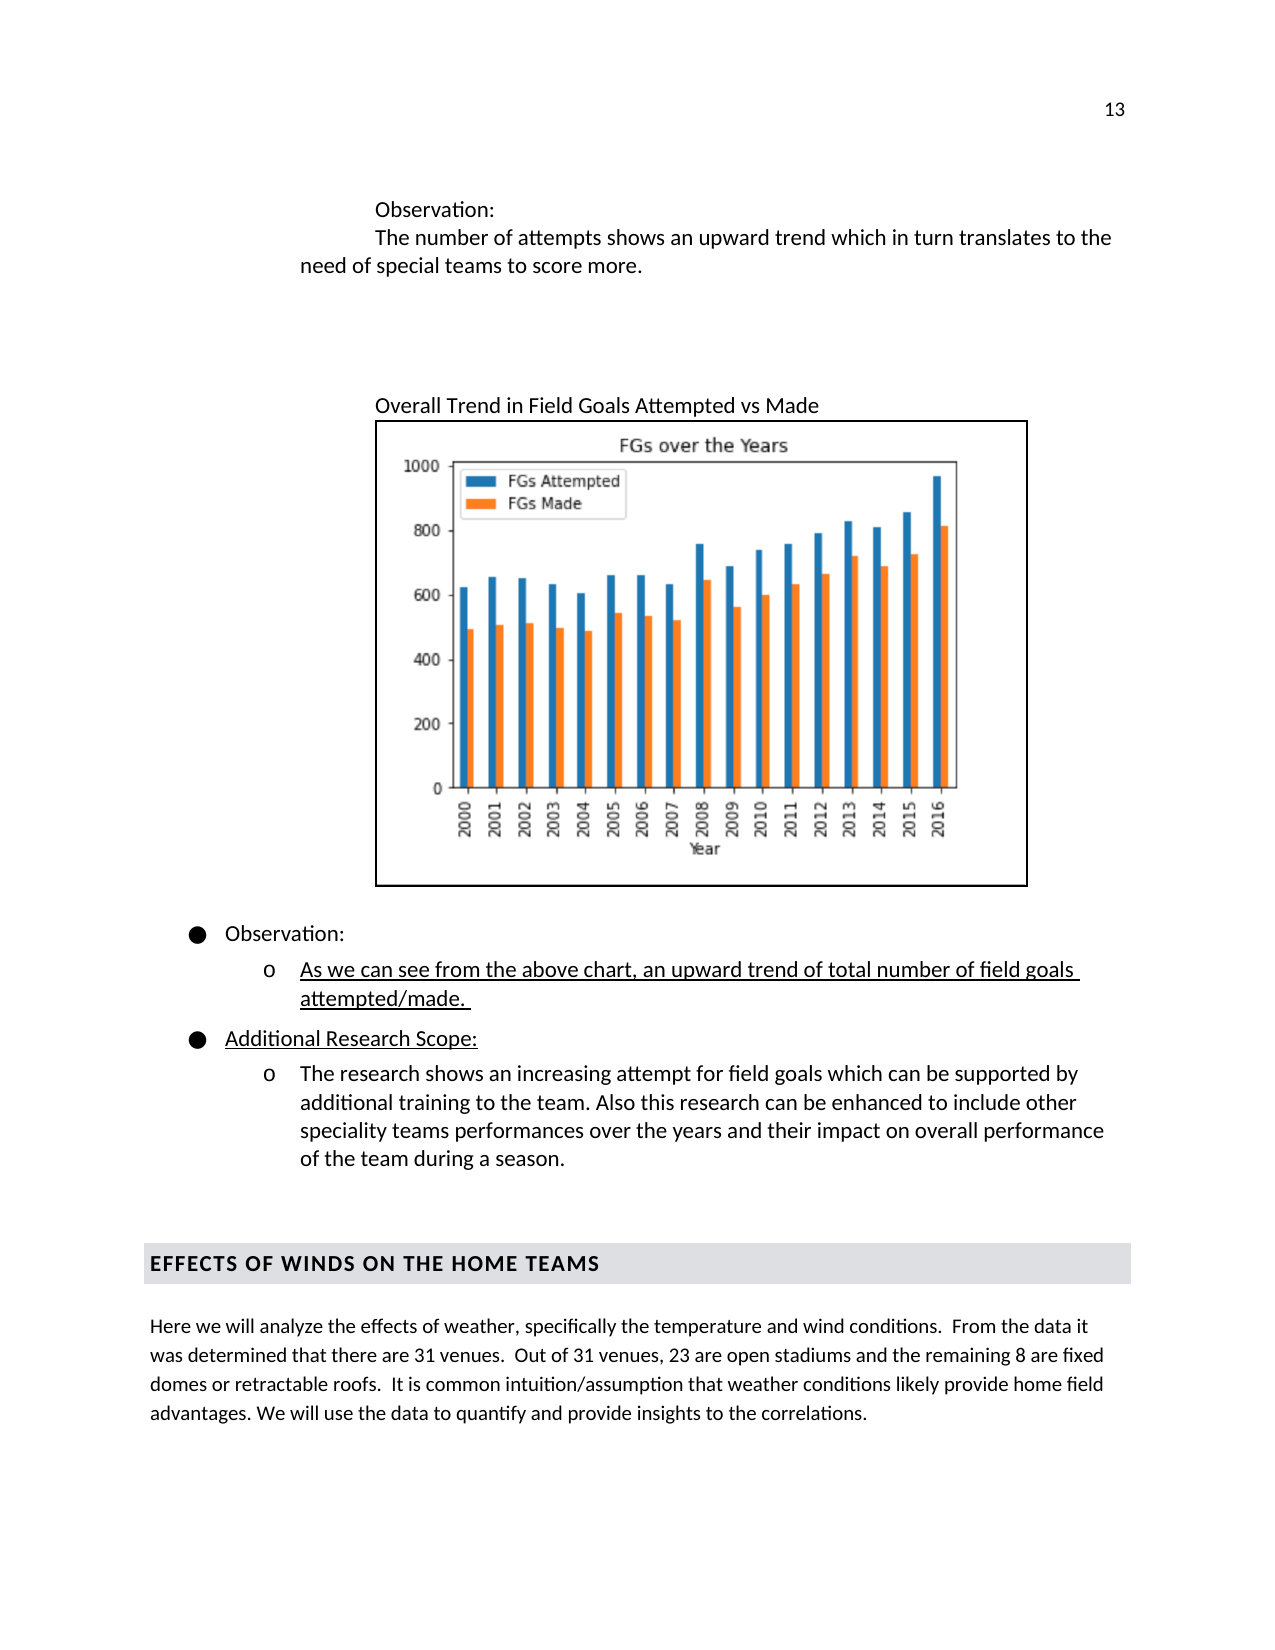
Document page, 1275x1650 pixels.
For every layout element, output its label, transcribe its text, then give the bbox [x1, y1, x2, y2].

subtitle Effects of Winds on the Home Teams [150, 1249, 1125, 1277]
text The number of attempts shows an upward trend which in turn translates to the need of special teams to score more. [300, 223, 1125, 279]
list Observation: [187, 908, 1125, 955]
list Additional Research Scope: [187, 1012, 1125, 1059]
text Overall Trend in Field Goals Attempted vs Made [300, 392, 1125, 420]
list As we can see from the above chart, an upward trend of total number of field goals attempted/made. [262, 955, 1125, 1012]
list The research shows an increasing attempt for field goals which can be supported by additional training to the team. Also this research can be enhanced to include other speciality teams performances over the years and their impact on overall performance of the team during a season. [262, 1059, 1125, 1172]
text Here we will analyze the effects of weather, specifically the temperature and wind conditions. From the data it was determined that there are 31 venues. Out of 31 venues, 23 are open stadiums and the remaining 8 are fixed domes or retractable roofs. It is common intuition/assumption that weather conditions likely provide home field advantages. We will use the data to quantify and provide insights to the correlations. [150, 1313, 1125, 1426]
text Observation: [300, 196, 1125, 223]
picture [377, 422, 1026, 885]
